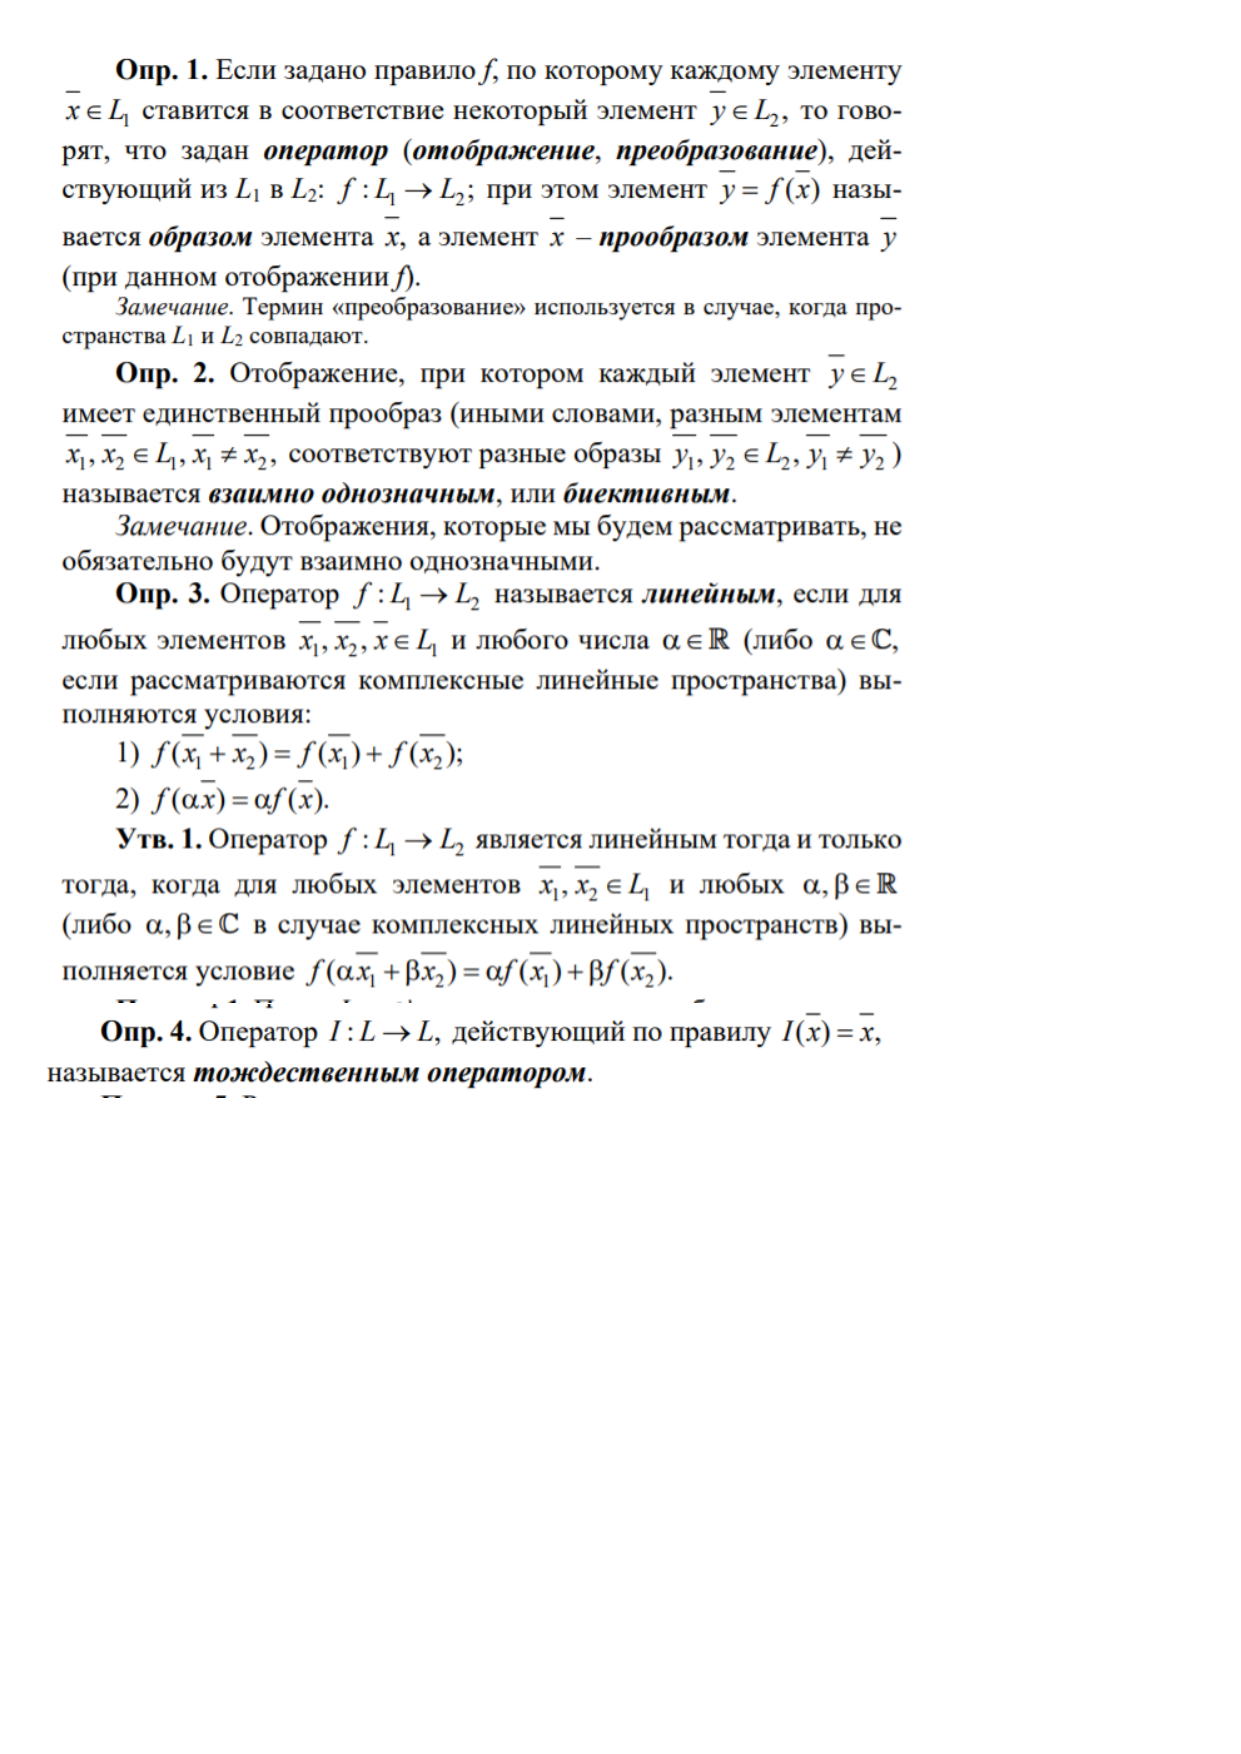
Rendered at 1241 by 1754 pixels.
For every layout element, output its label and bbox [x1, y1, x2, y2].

picture [44, 1004, 902, 1098]
picture [44, 44, 939, 1003]
